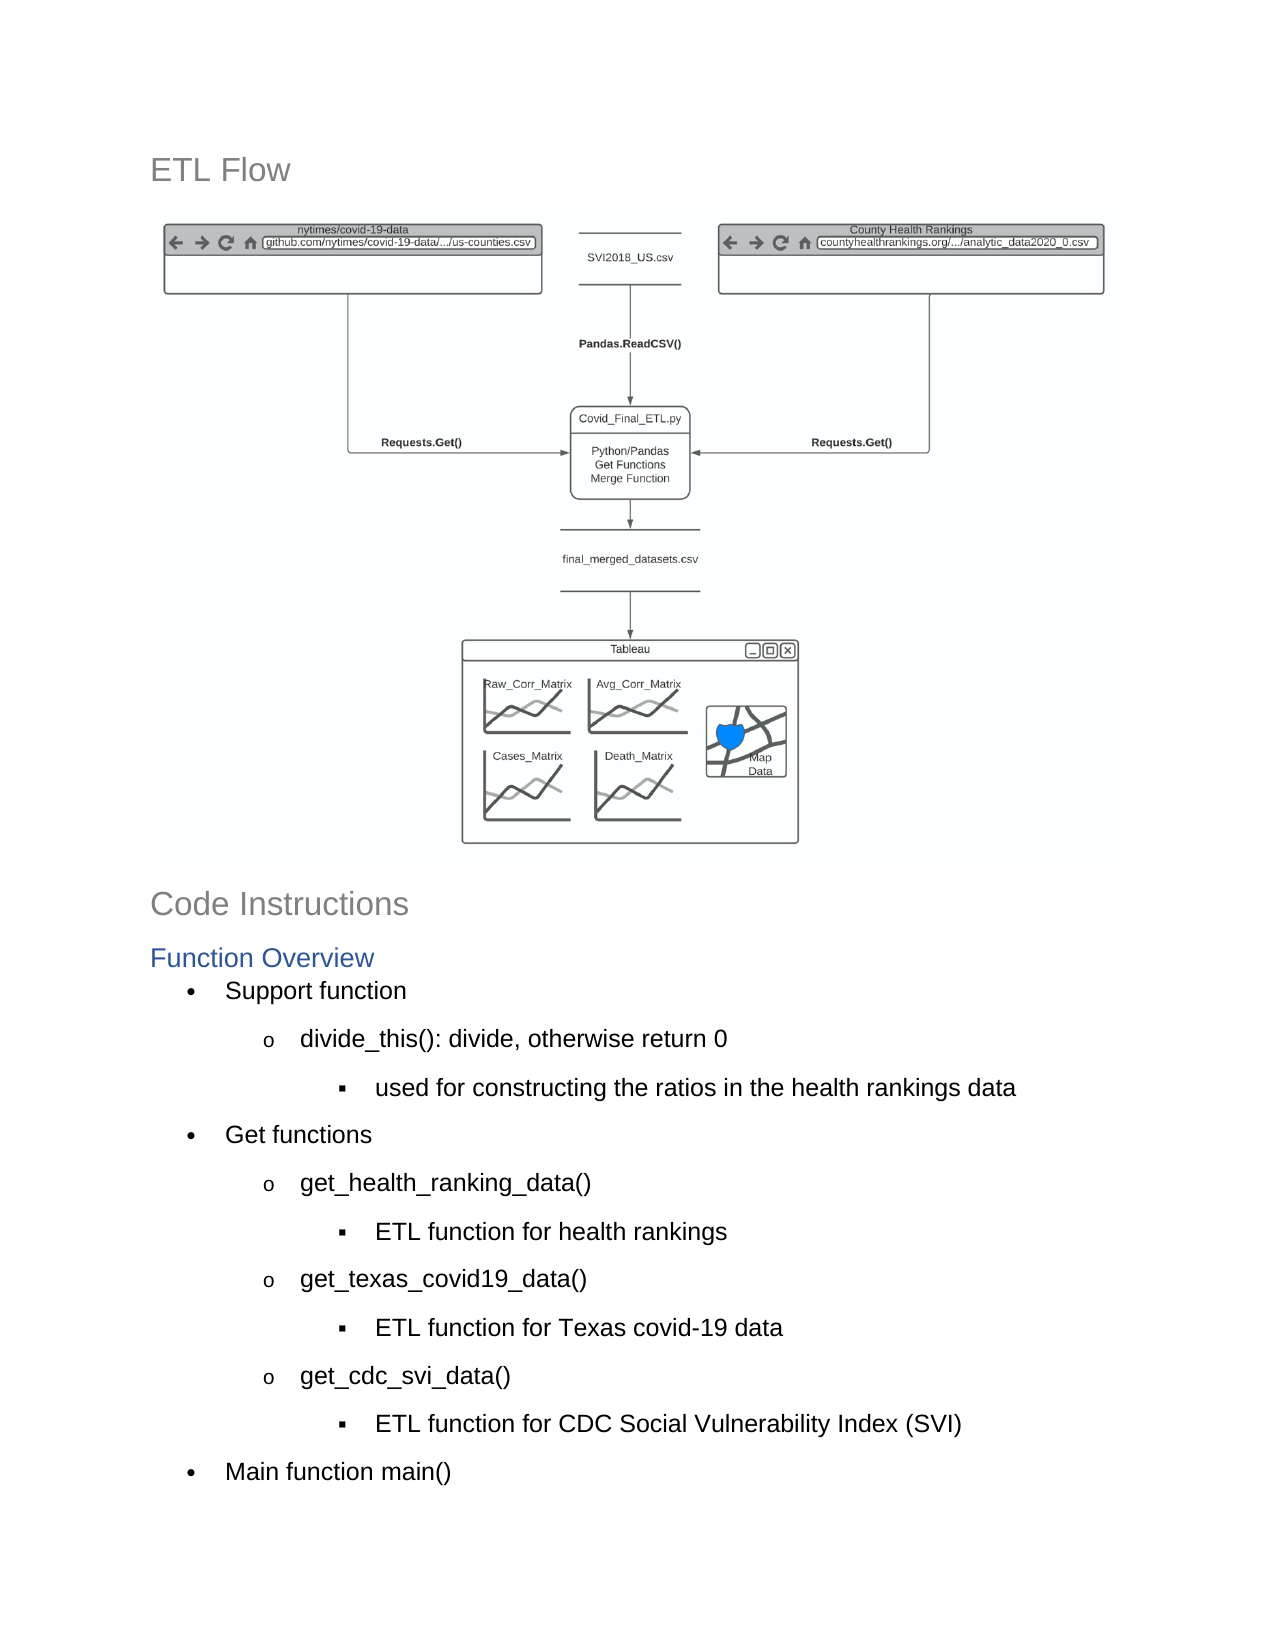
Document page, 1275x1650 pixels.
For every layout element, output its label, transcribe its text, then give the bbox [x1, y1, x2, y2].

list Support function [187, 976, 1125, 1005]
list used for constructing the ratios in the health rankings data [337, 1072, 1125, 1101]
list get_texas_covid19_data() [262, 1264, 1125, 1294]
list get_health_ranking_data() [262, 1168, 1125, 1198]
subtitle ETL Flow [150, 150, 1125, 188]
subtitle Function Overview [150, 942, 1125, 974]
subtitle Code Instructions [150, 884, 1125, 923]
picture [150, 208, 1125, 866]
list ETL function for Texas covid-19 data [337, 1313, 1125, 1342]
list Get functions [187, 1120, 1125, 1149]
list divide_this(): divide, otherwise return 0 [262, 1024, 1125, 1053]
list get_cdc_svi_data() [262, 1361, 1125, 1390]
list ETL function for CDC Social Vulnerability Index (SVI) [337, 1409, 1125, 1438]
list ETL function for health rankings [337, 1217, 1125, 1245]
list Main function main() [187, 1457, 1125, 1486]
